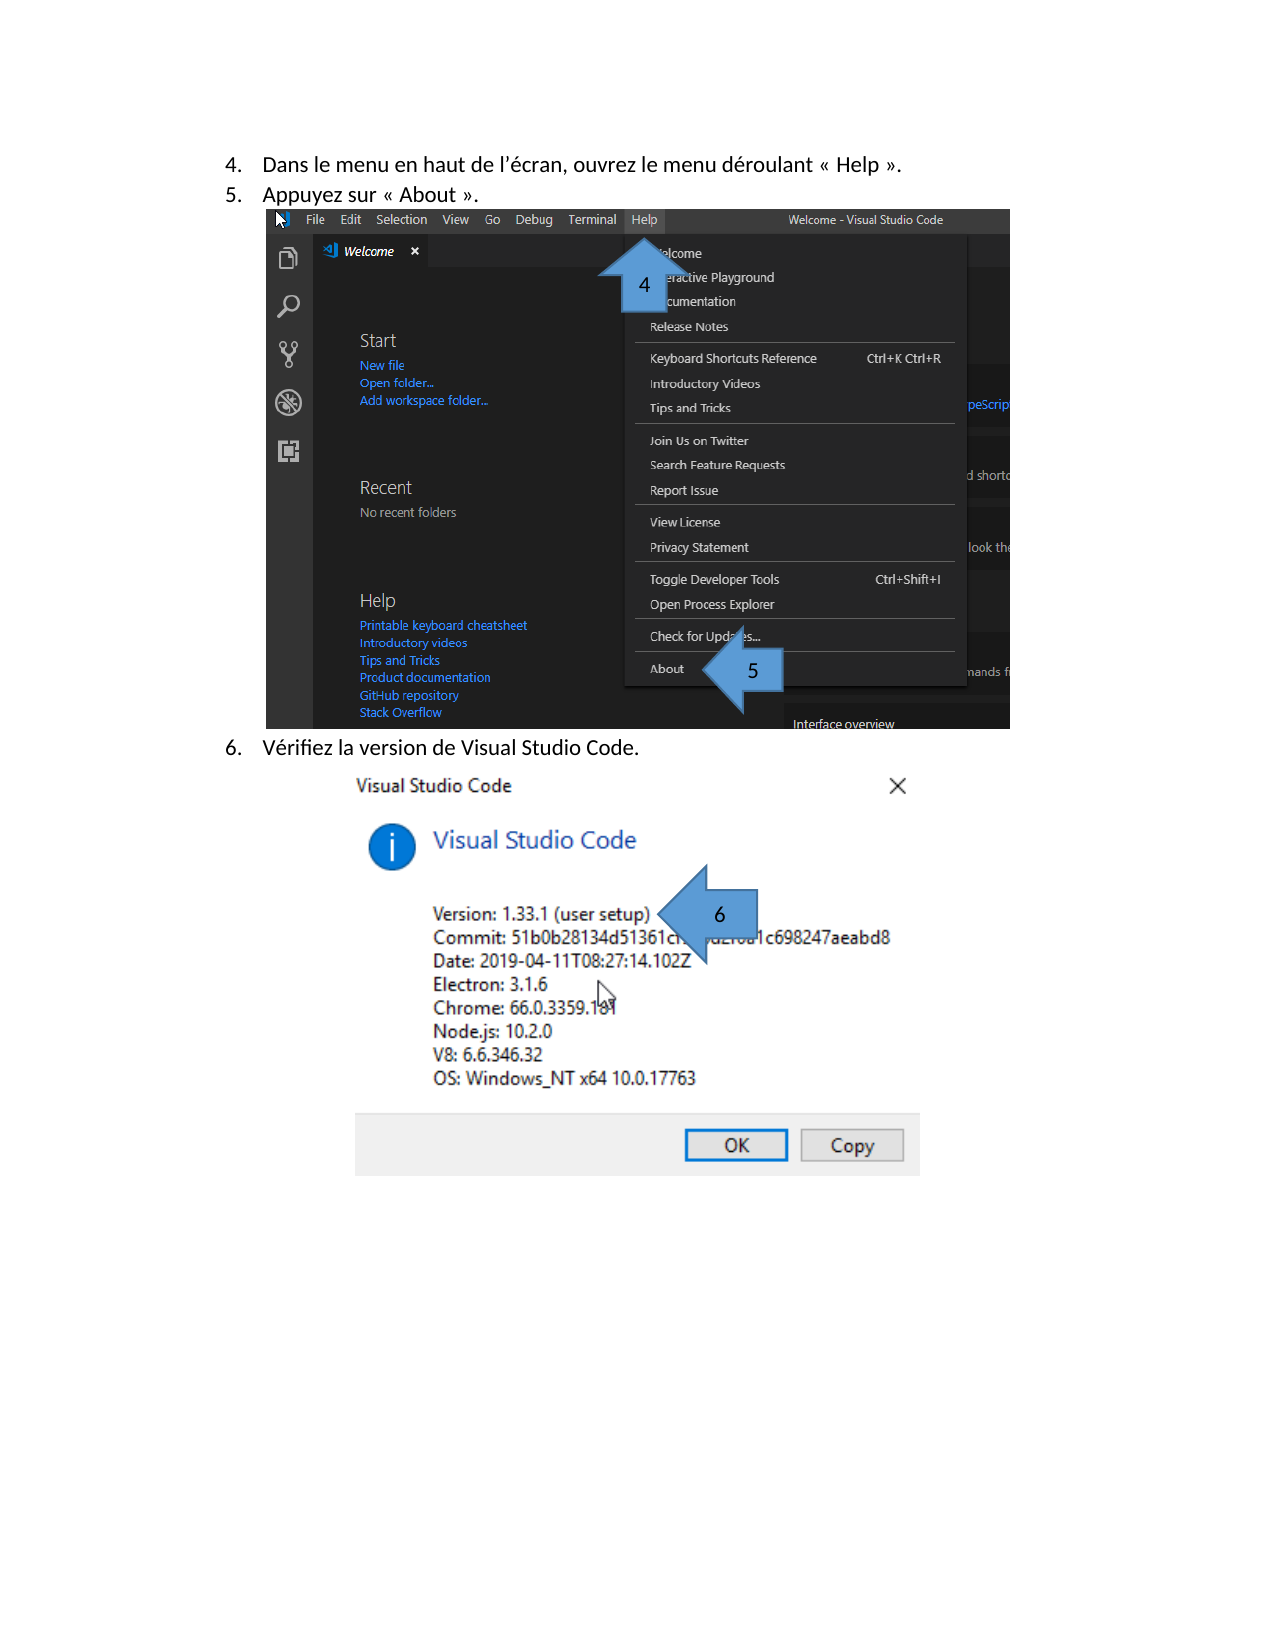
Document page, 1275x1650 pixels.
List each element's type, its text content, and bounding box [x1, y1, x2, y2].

picture [266, 209, 1010, 729]
list Dans le menu en haut de l’écran, ouvrez le menu déroulant « Help ». [225, 150, 1087, 178]
picture [355, 769, 920, 1176]
list Appuyez sur « About ». [225, 180, 1087, 208]
